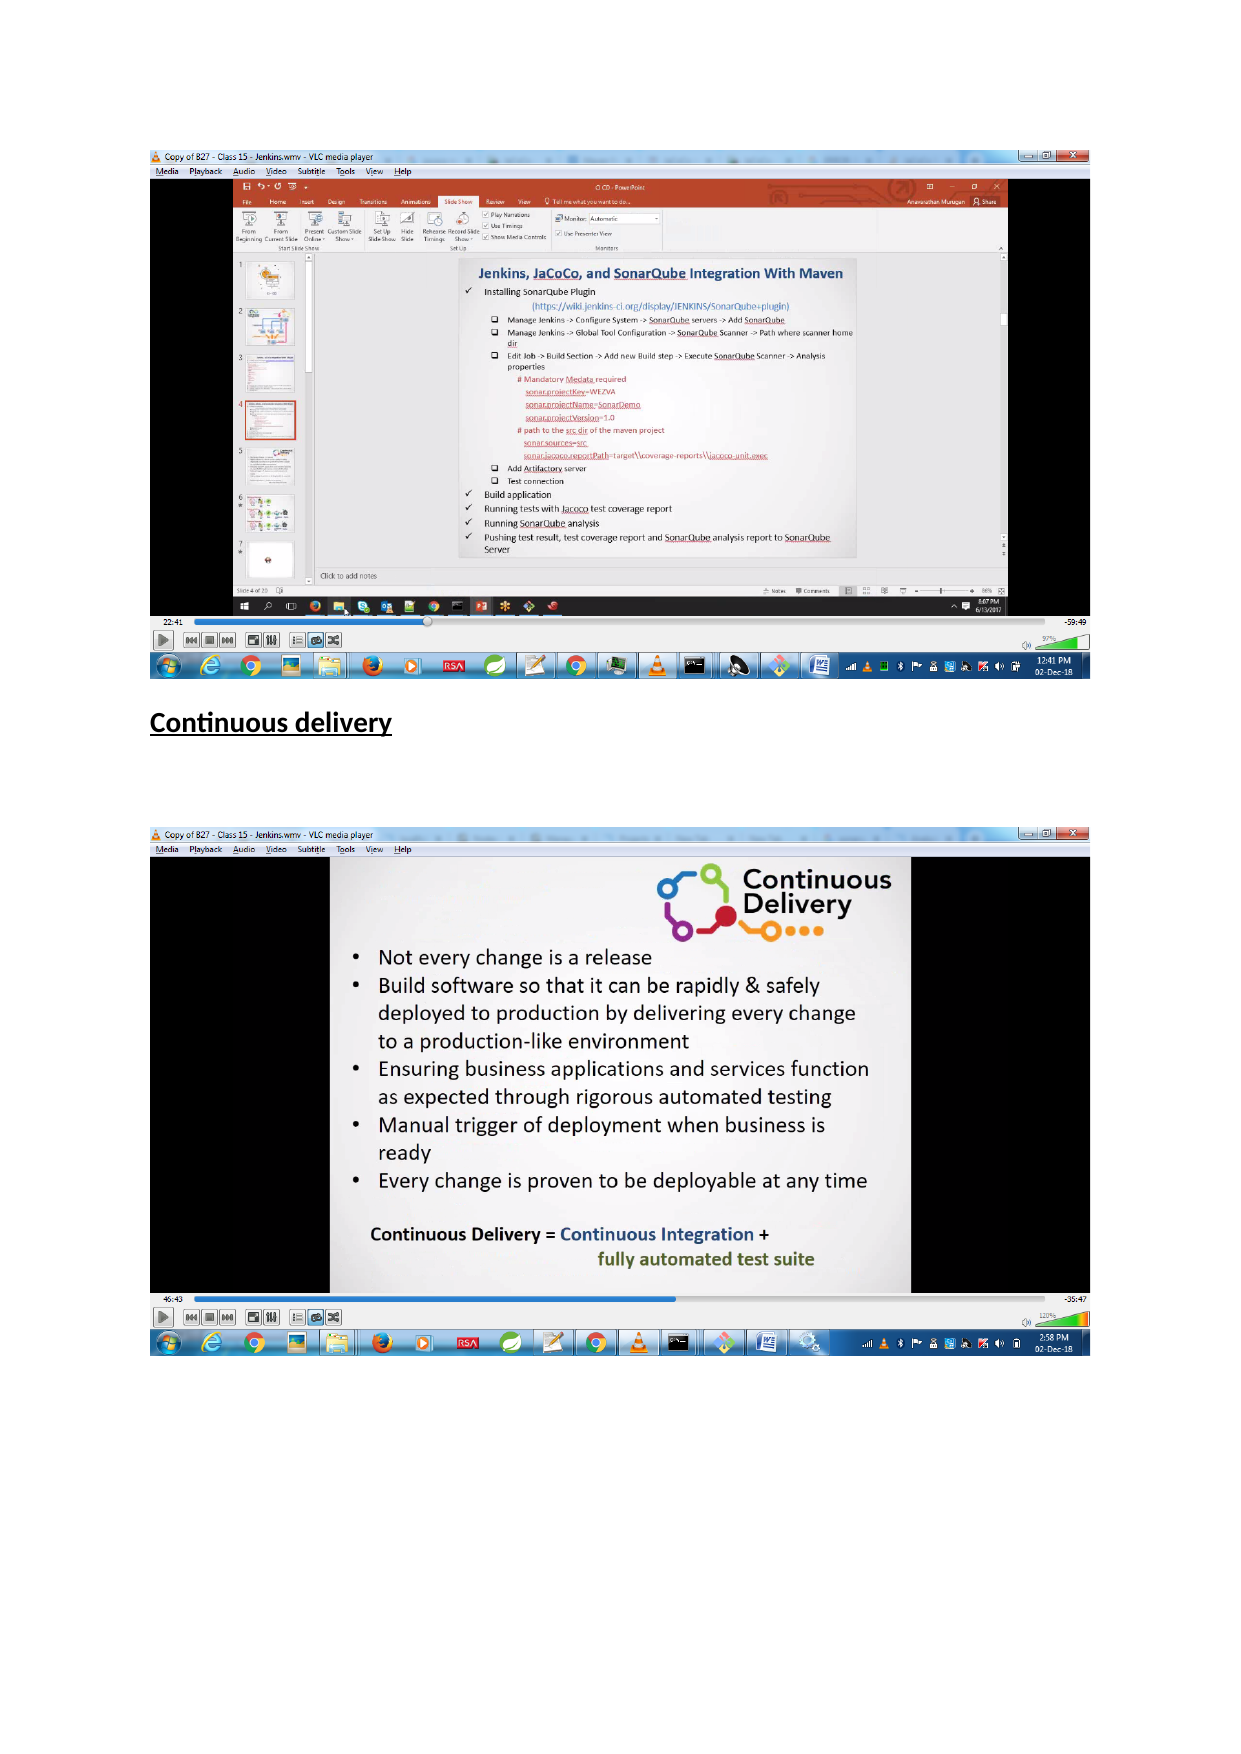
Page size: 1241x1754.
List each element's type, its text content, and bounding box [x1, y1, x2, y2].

picture [150, 150, 1091, 679]
picture [150, 827, 1091, 1356]
text Continuous delivery [150, 704, 1090, 739]
